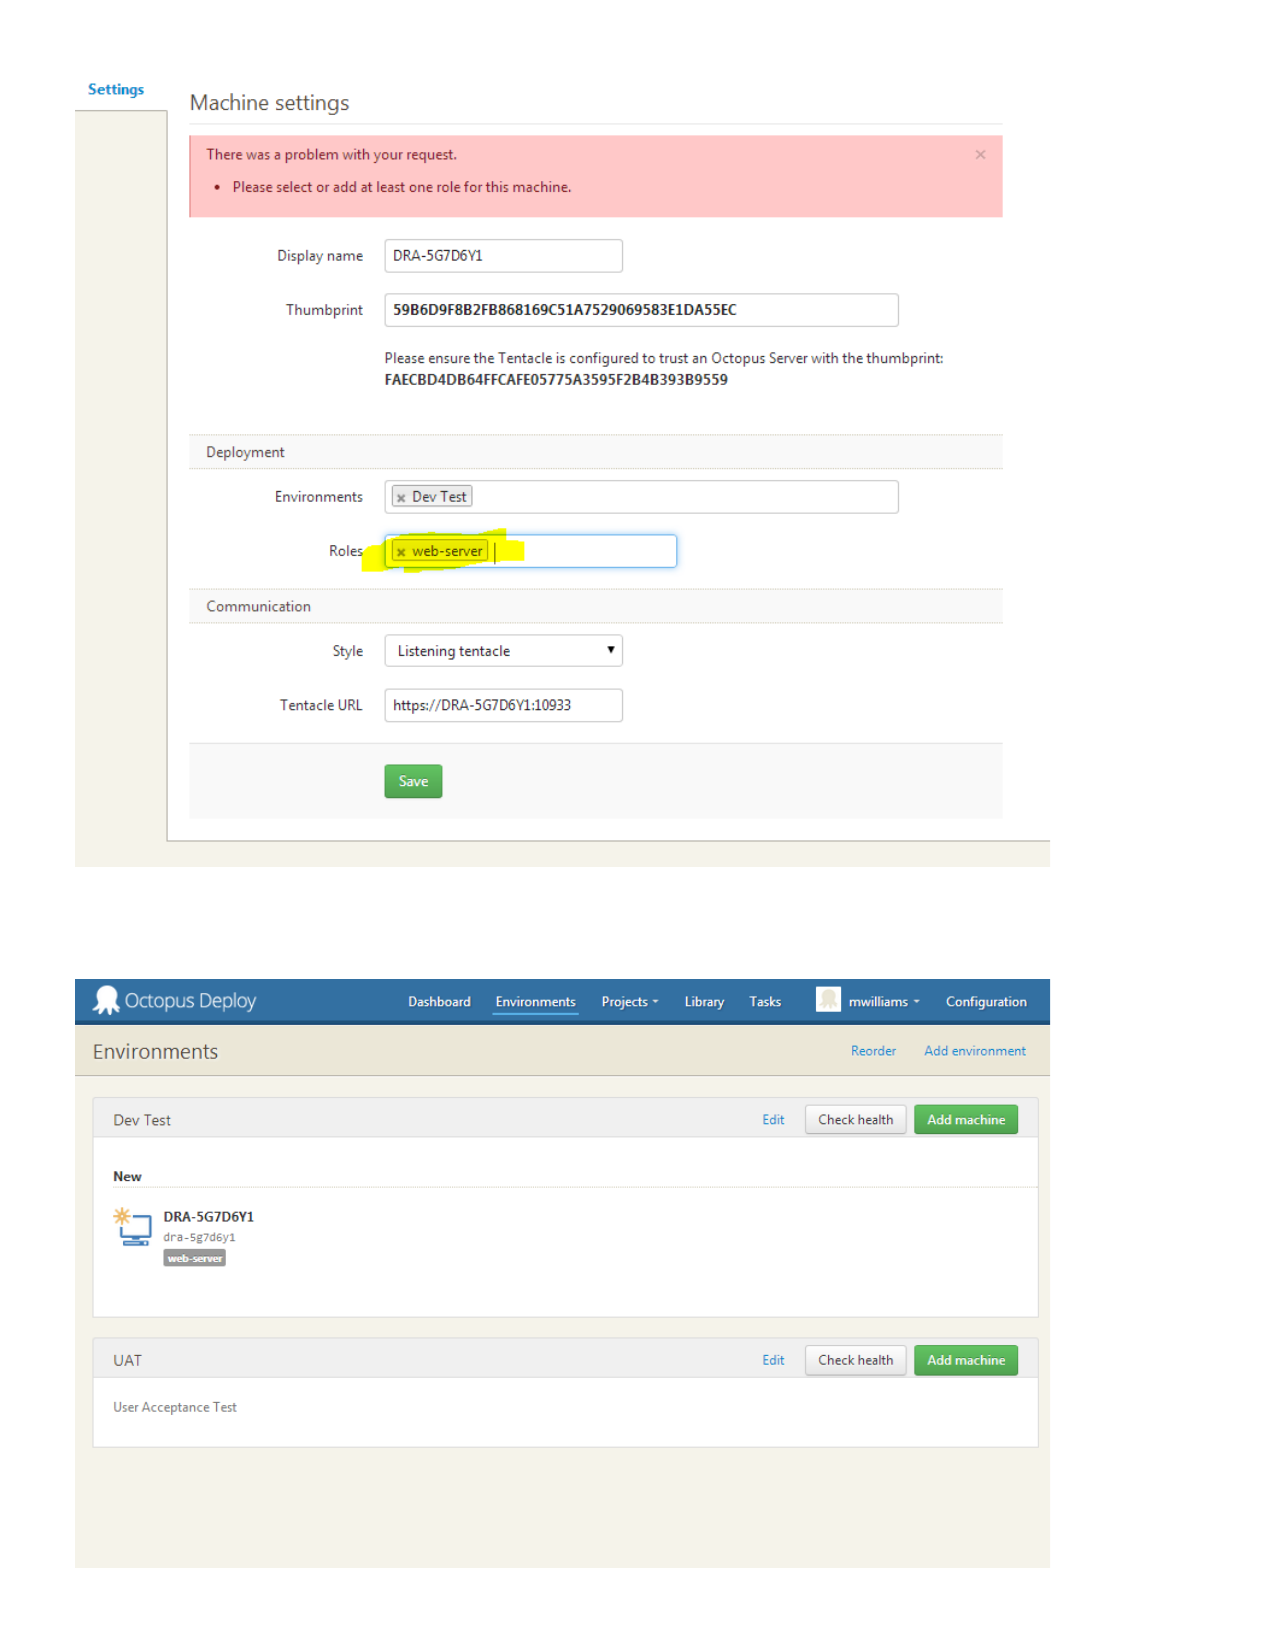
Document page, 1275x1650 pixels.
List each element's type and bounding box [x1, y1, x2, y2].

picture [75, 979, 1050, 1568]
picture [75, 75, 1050, 867]
